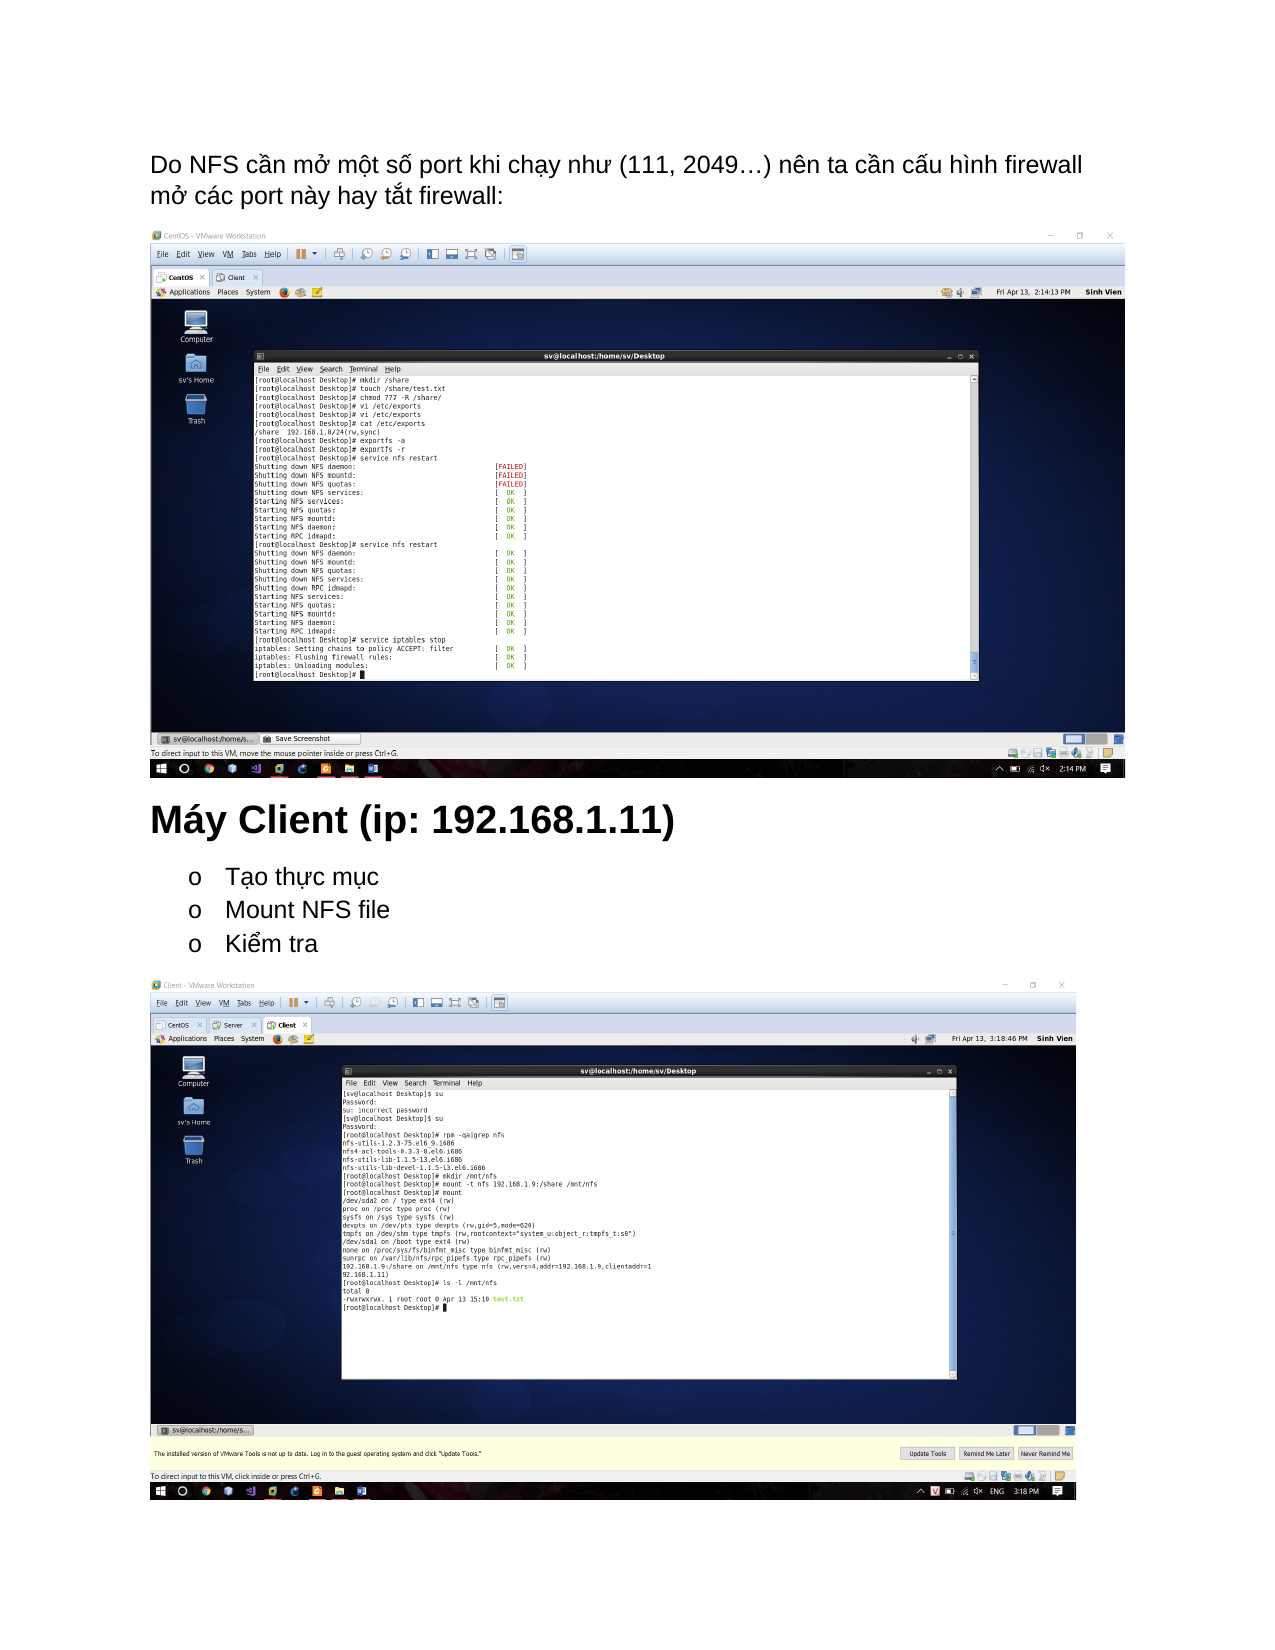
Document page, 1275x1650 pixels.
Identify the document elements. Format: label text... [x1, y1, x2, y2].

text Máy Client (ip: 192.168.1.11) [150, 796, 1125, 842]
picture [150, 978, 1077, 1500]
list Mount NFS file [187, 895, 1125, 926]
text Do NFS cần mở một số port khi chạy như (111, 2049…) nên ta cần cấu hình firewall mở các port này hay tắt firewall: [150, 150, 1125, 210]
list Tạo thực mục [187, 862, 1125, 893]
list Kiểm tra [187, 929, 1125, 959]
picture [150, 228, 1125, 778]
